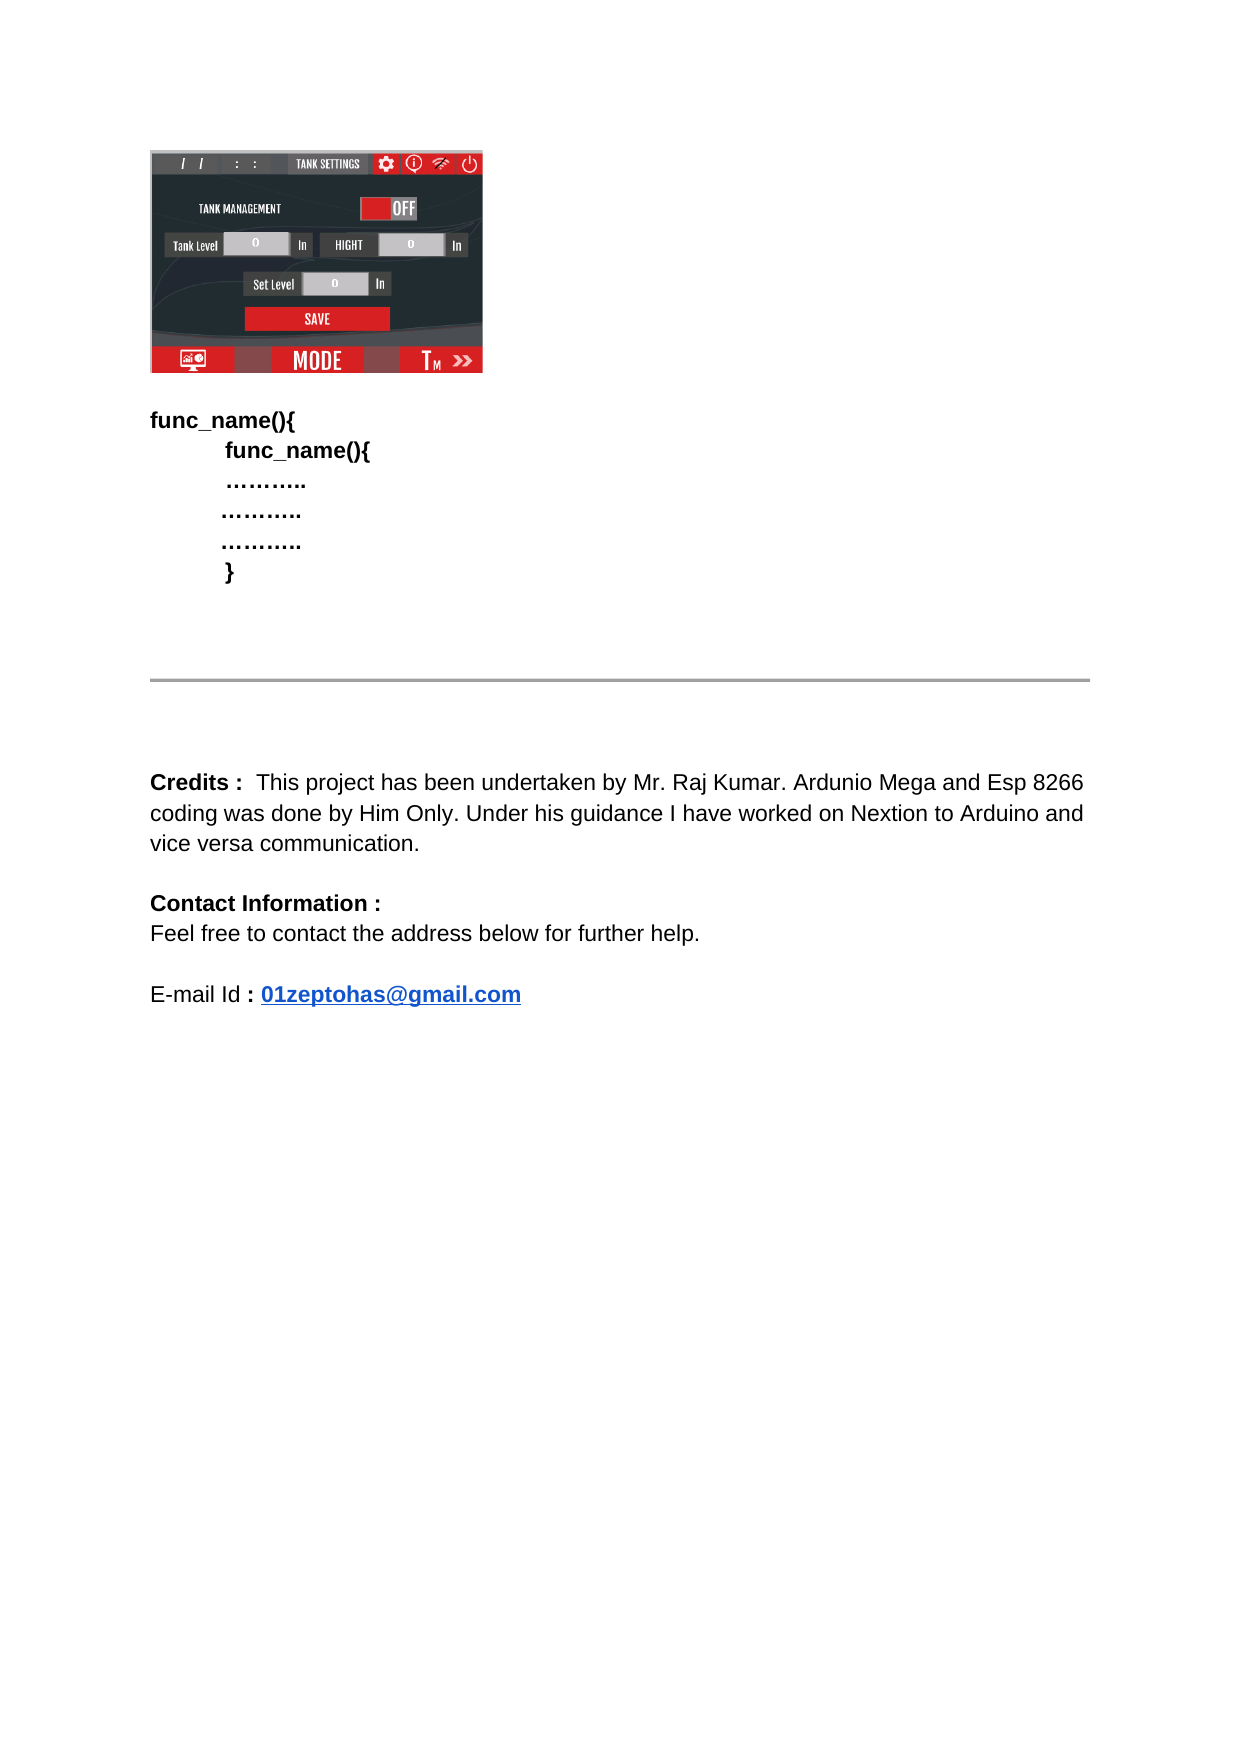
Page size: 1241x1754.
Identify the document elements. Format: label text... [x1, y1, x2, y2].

text ……….. [150, 467, 1090, 493]
picture [150, 150, 483, 373]
text } [150, 558, 1090, 584]
text Contact Information : [150, 890, 1090, 916]
text ……….. [150, 528, 1090, 554]
text Feel free to contact the address below for further help. [150, 920, 1090, 947]
text func_name(){ [150, 407, 1090, 433]
text func_name(){ [150, 437, 1090, 463]
text ……….. [150, 497, 1090, 524]
text Credits : This project has been undertaken by Mr. Raj Kumar. Ardunio Mega and Esp 8266 coding was done by Him Only. Under his guidance I have worked on Nextion to Arduino and vice versa communication. [150, 769, 1090, 856]
text E-mail Id : 01zeptohas@gmail.com [150, 981, 1090, 1007]
